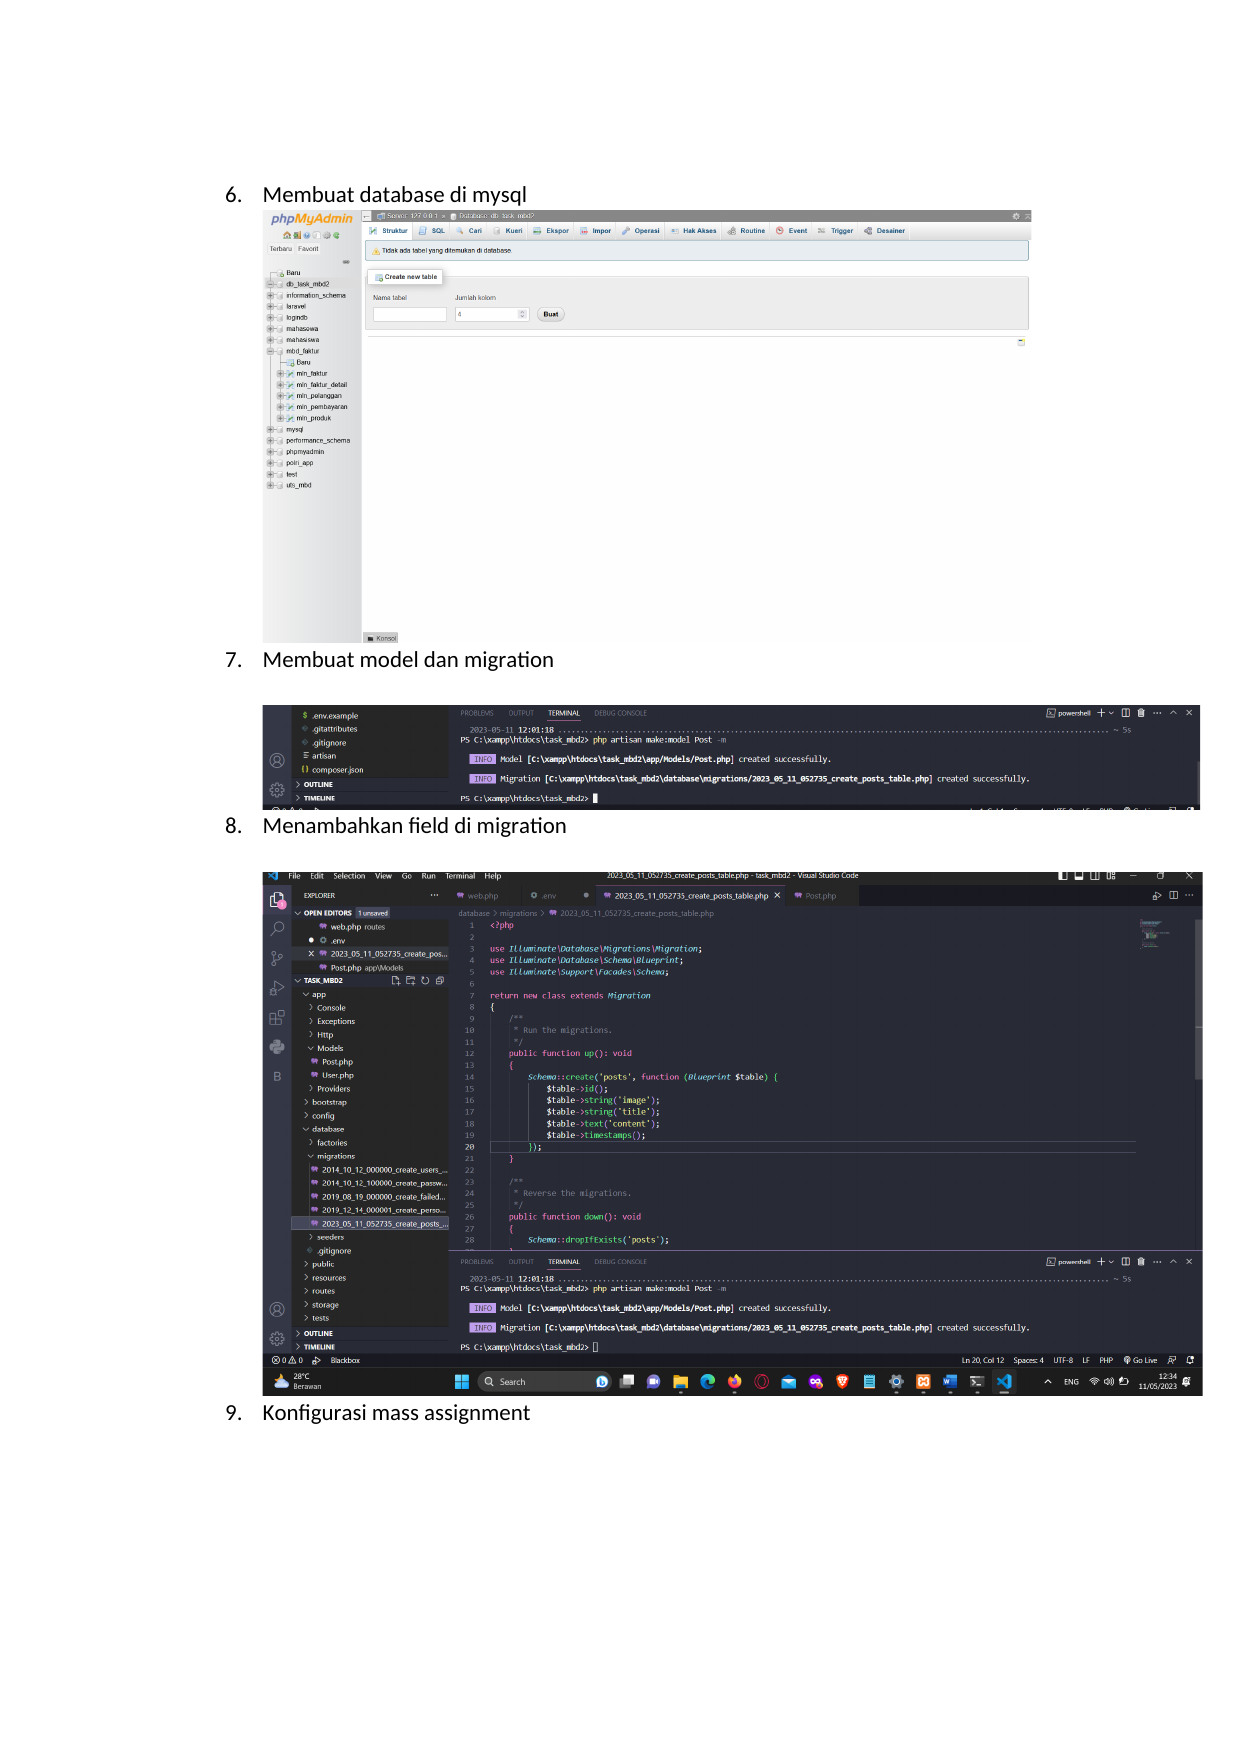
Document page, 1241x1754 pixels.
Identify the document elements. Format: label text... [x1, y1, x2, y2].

list Membuat model dan migration [225, 645, 1090, 673]
list Membuat database di mysql [225, 180, 1090, 208]
list Menambahkan field di migration [225, 812, 1090, 839]
picture [262, 705, 1200, 810]
picture [262, 210, 1032, 643]
list Konfigurasi mass assignment [225, 1398, 1090, 1426]
picture [262, 872, 1203, 1396]
